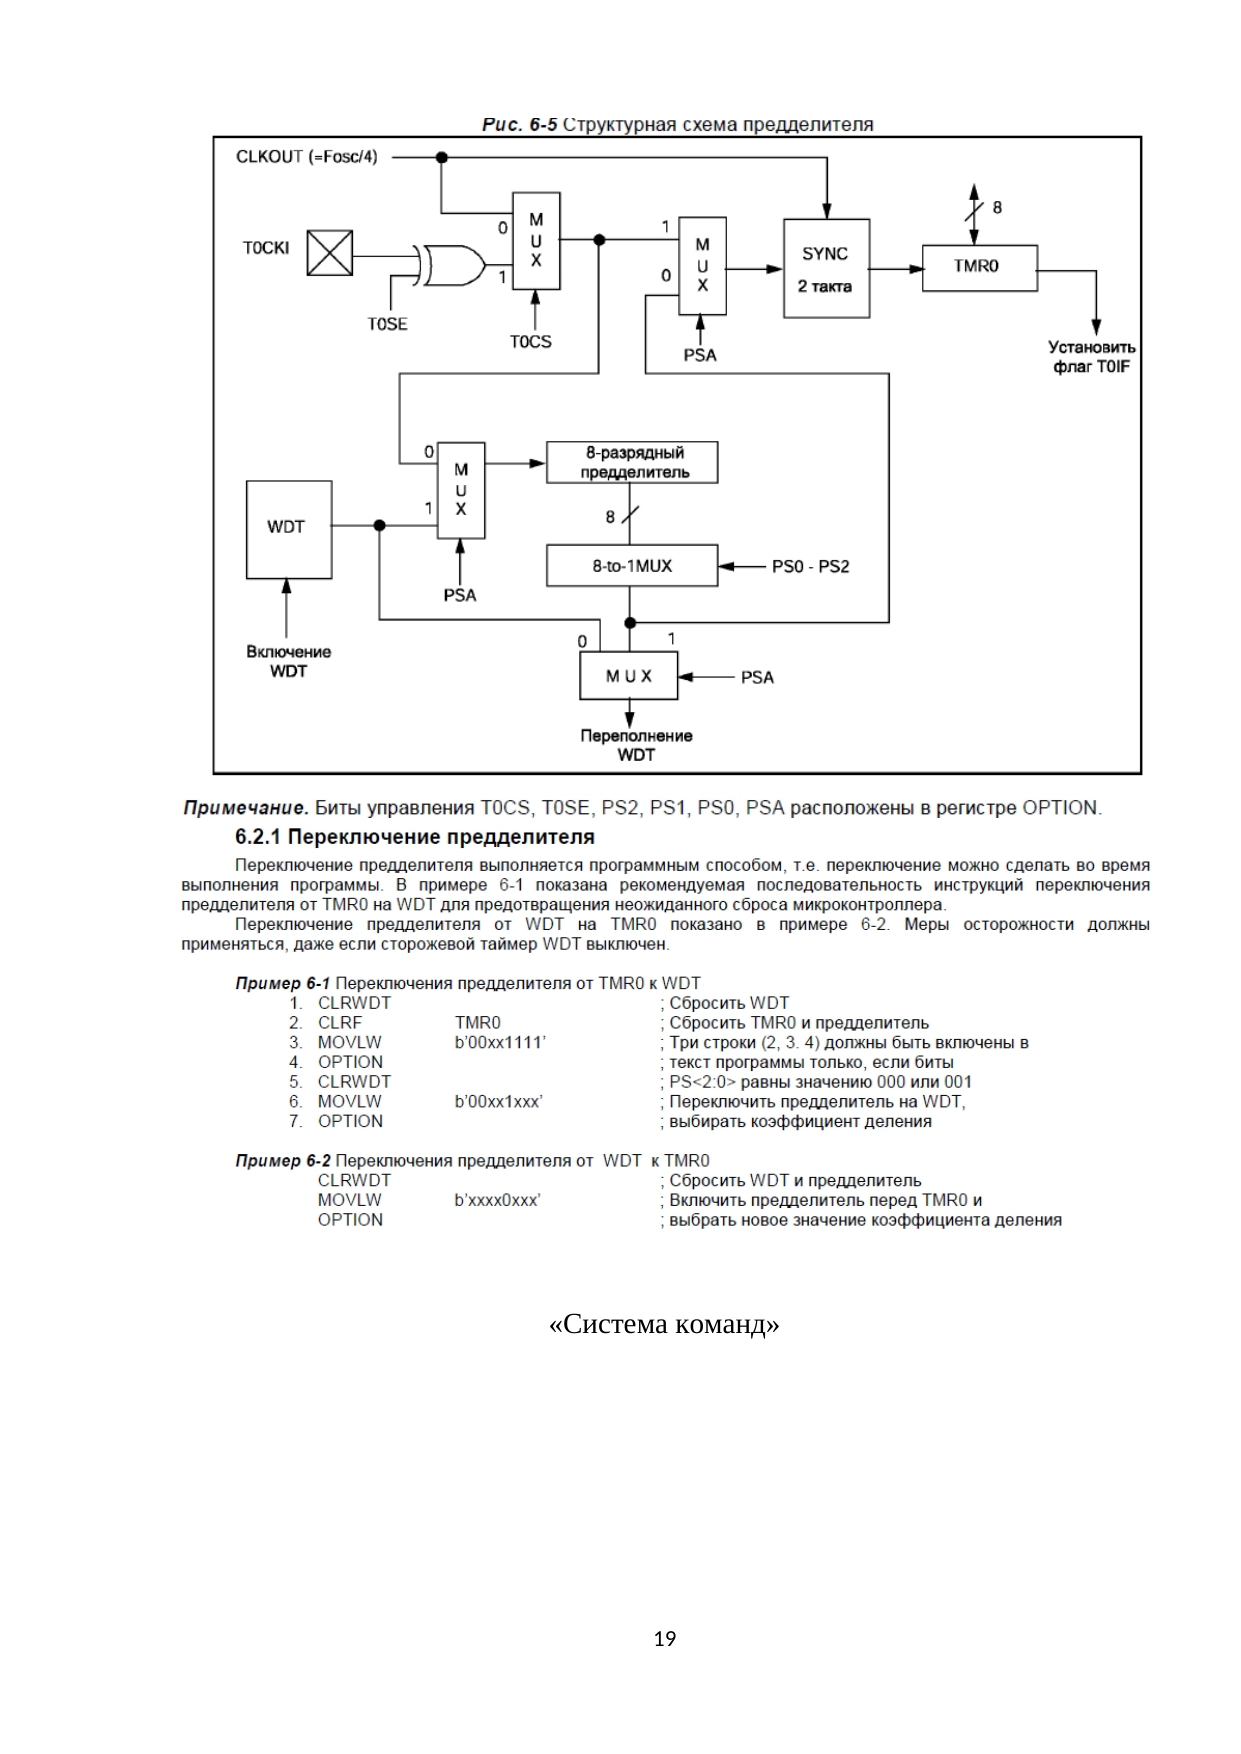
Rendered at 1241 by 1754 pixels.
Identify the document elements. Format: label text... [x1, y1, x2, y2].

picture [177, 819, 1153, 1235]
text «Система команд» [177, 1306, 1152, 1340]
picture [177, 118, 1152, 818]
